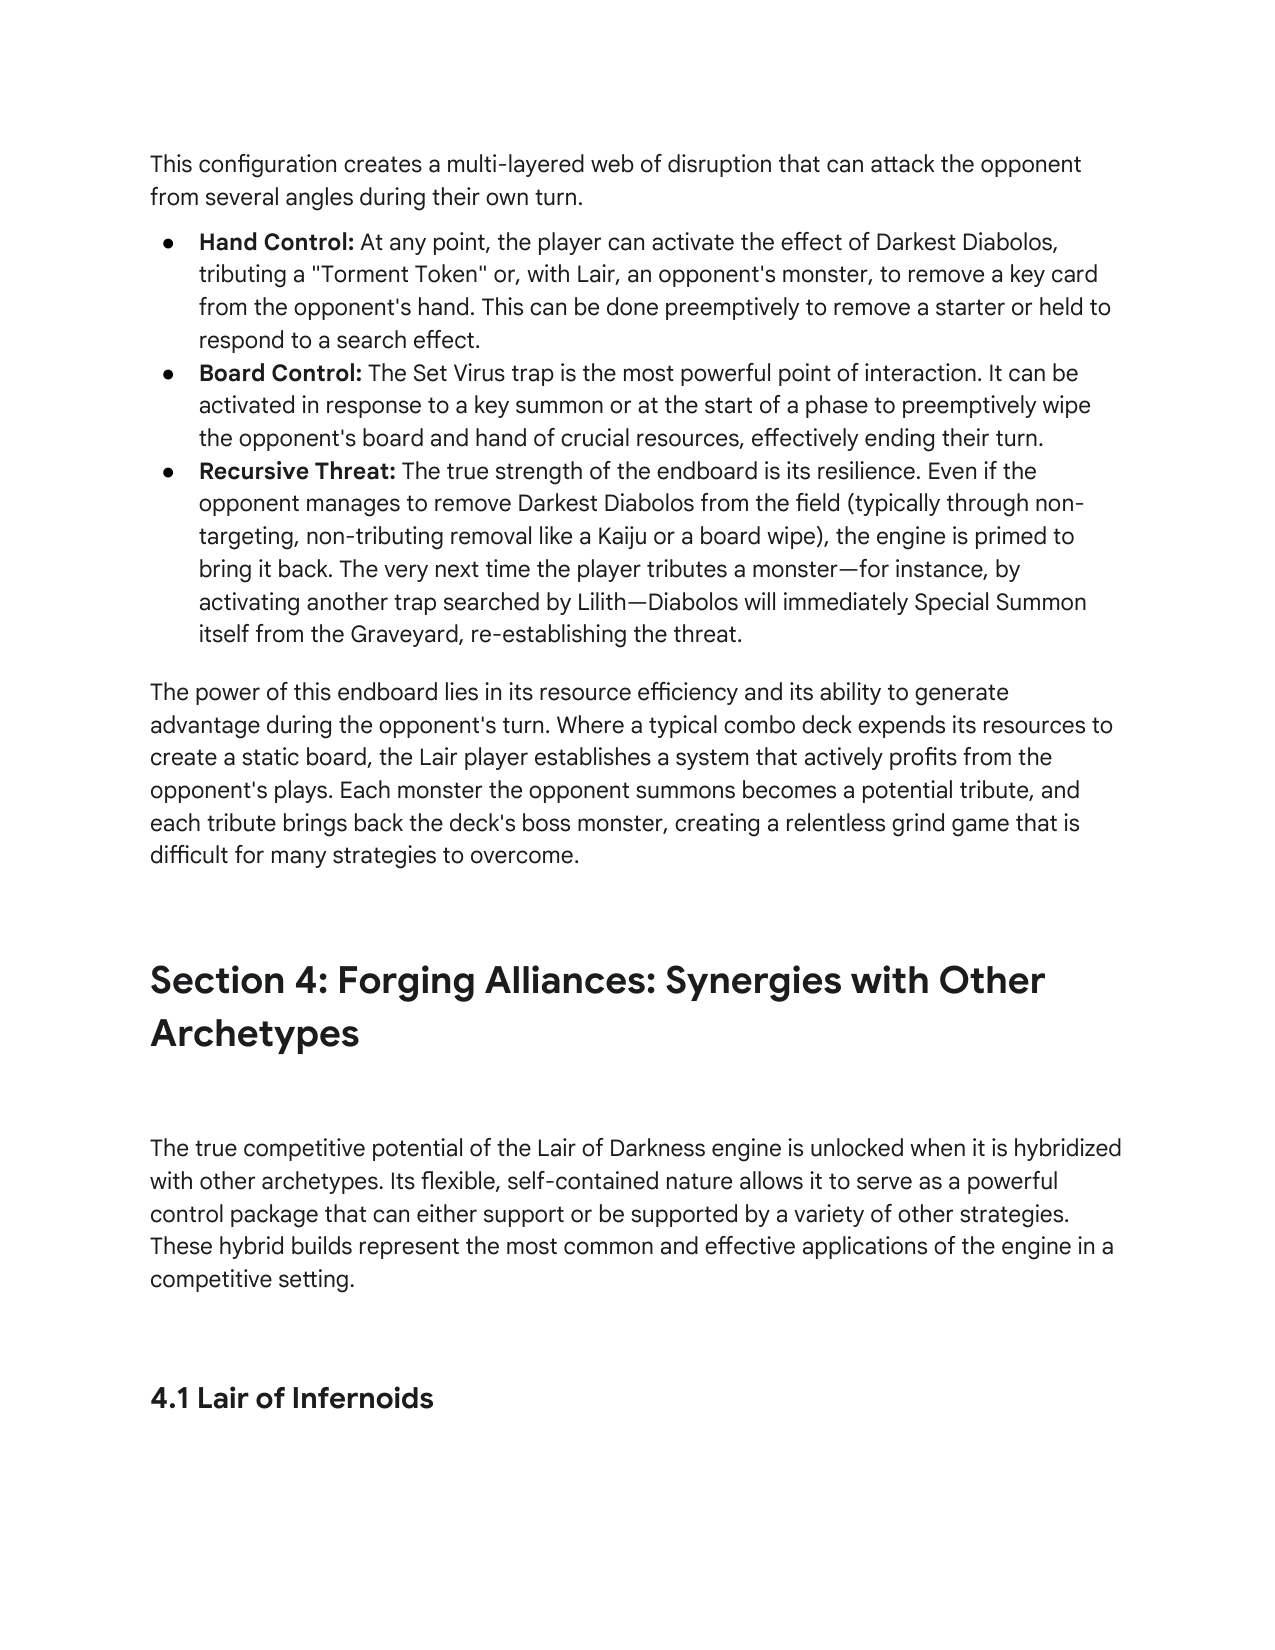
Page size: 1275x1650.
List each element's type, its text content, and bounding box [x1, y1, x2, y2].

text The true competitive potential of the Lair of Darkness engine is unlocked when it is hybridized with other archetypes. Its flexible, self-contained nature allows it to serve as a powerful control package that can either support or be supported by a variety of other strategies. These hybrid builds represent the most common and effective applications of the engine in a competitive setting. [150, 1134, 1125, 1294]
list Board Control: The Set Virus trap is the most powerful point of interaction. It can be activated in response to a key summon or at the start of a phase to preemptively wipe the opponent's board and hand of crucial resources, effectively ending their turn. [161, 359, 1125, 453]
text This configuration creates a multi-layered web of disruption that can attack the opponent from several angles during their own turn. [150, 150, 1125, 211]
list Recursive Threat: The true strength of the endboard is its resilience. Even if the opponent manages to remove Darkest Diabolos from the field (typically through non-targeting, non-tributing removal like a Kaiju or a board wipe), the engine is primed to bring it back. The very next time the player tributes a monster—for instance, by activating another trap searched by Lilith—Diabolos will immediately Special Summon itself from the Graveyard, re-establishing the threat. [161, 457, 1125, 649]
text The power of this endboard lies in its resource efficiency and its ability to generate advantage during the opponent's turn. Where a typical combo deck expends its resources to create a static board, the Lair player establishes a system that actively profits from the opponent's plays. Each monster the opponent summons becomes a potential tribute, and each tribute brings back the deck's boss monster, creating a relentless grind game that is difficult for many strategies to overcome. [150, 678, 1125, 870]
list Hand Control: At any point, the player can activate the effect of Darkest Diabolos, tributing a "Torment Token" or, with Lair, an opponent's monster, to remove a key card from the opponent's hand. This can be done preemptively to remove a starter or held to respond to a search effect. [161, 228, 1125, 355]
subtitle Section 4: Forging Alliances: Synergies with Other Archetypes [150, 957, 1125, 1058]
subtitle 4.1 Lair of Infernoids [150, 1381, 1125, 1417]
